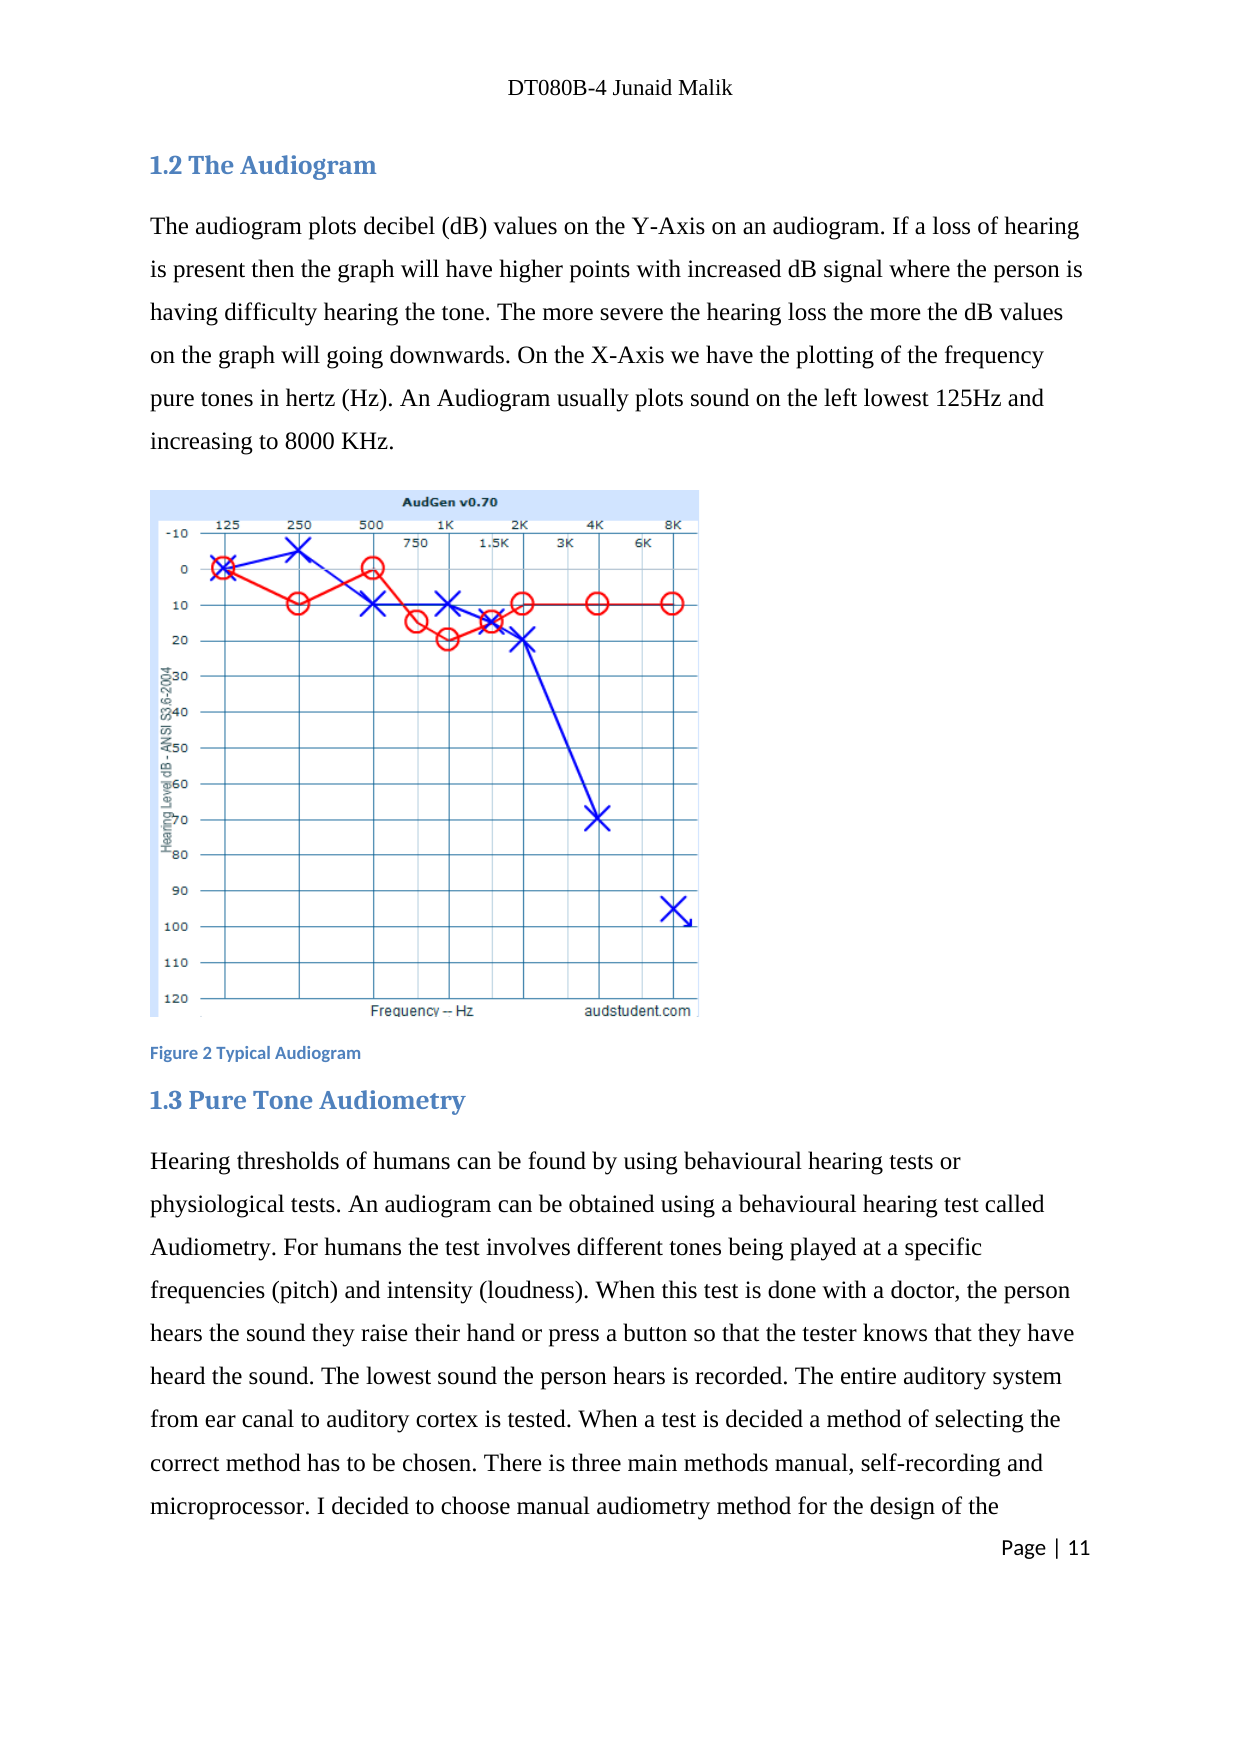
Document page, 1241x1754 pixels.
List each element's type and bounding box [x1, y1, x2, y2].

picture [150, 490, 700, 1017]
